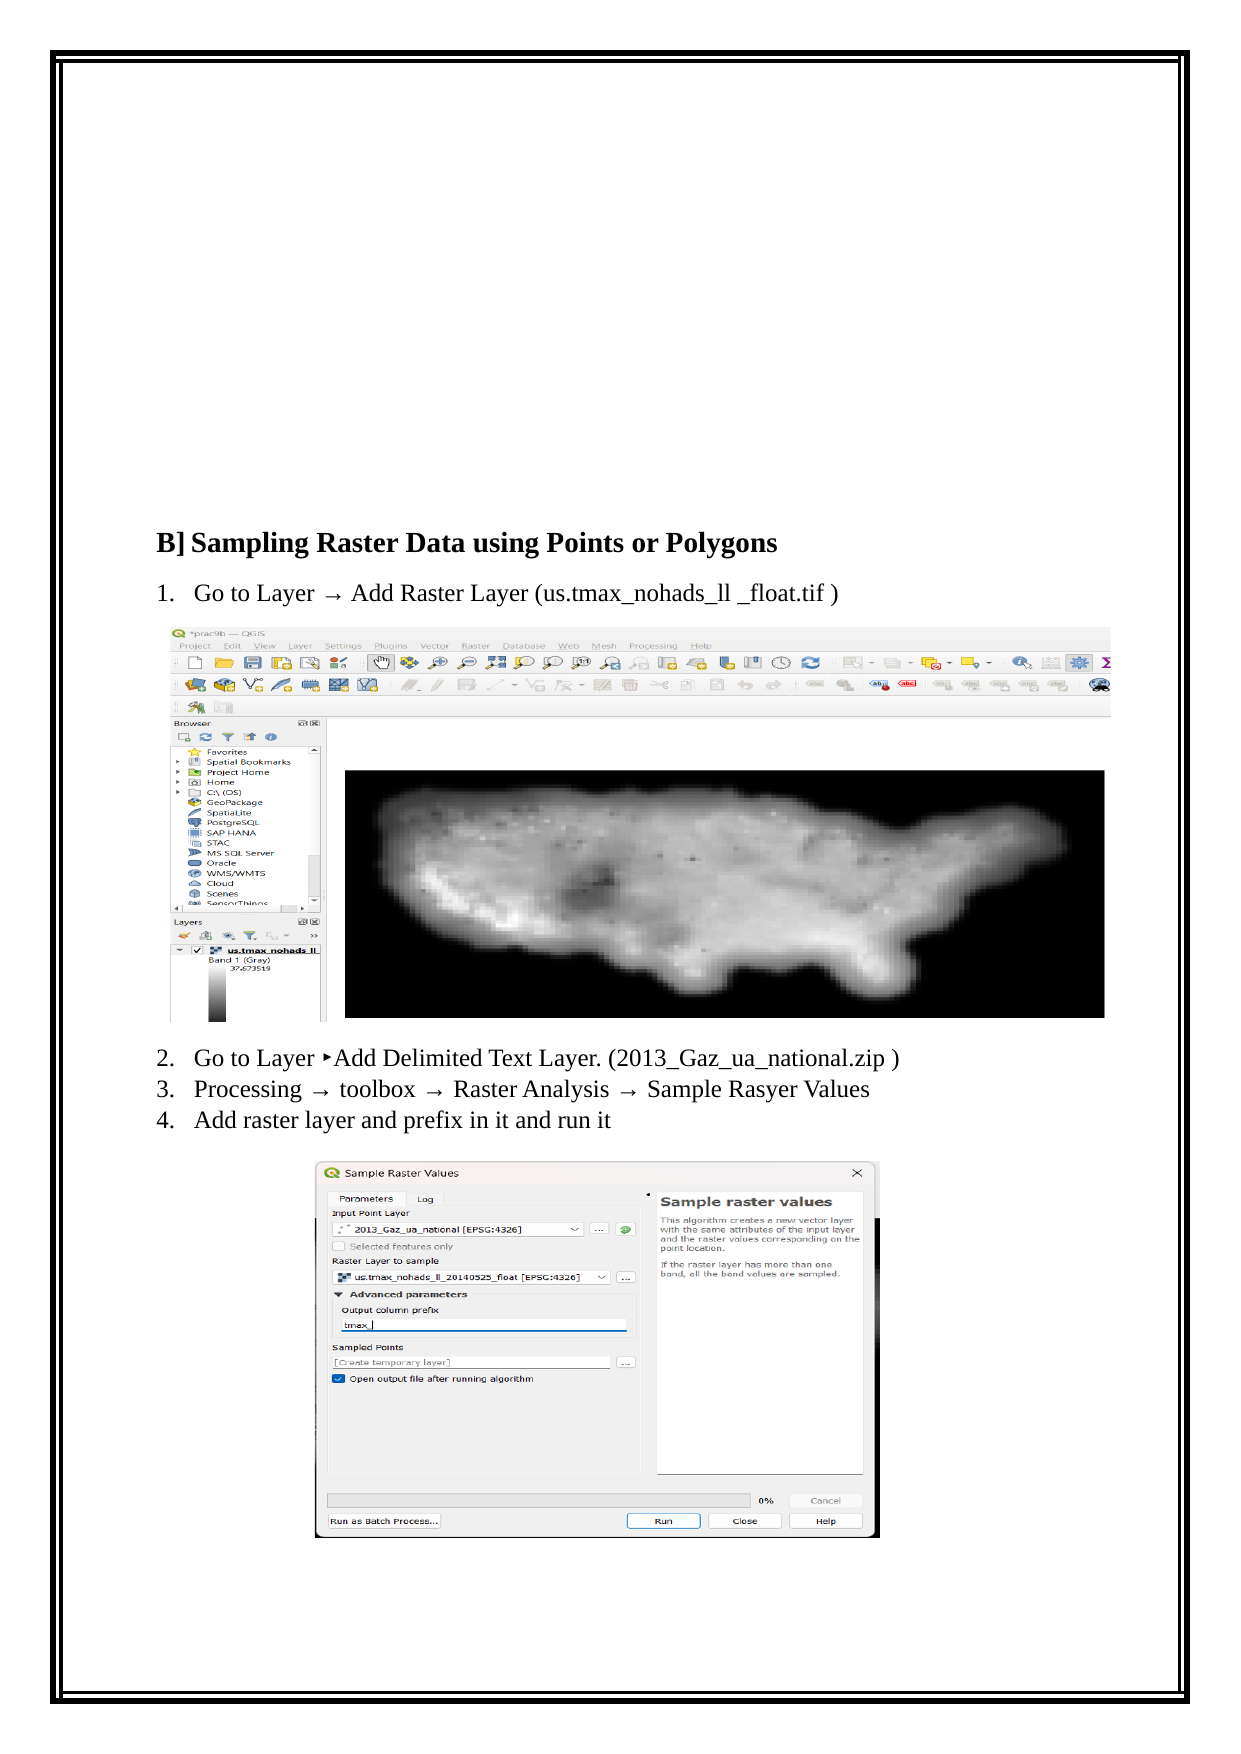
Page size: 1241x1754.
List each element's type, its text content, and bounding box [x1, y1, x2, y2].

picture [170, 627, 1111, 1022]
list Processing → toolbox → Raster Analysis → Sample Rasyer Values [156, 1074, 1090, 1103]
picture [314, 1161, 881, 1538]
list Go to Layer → Add Raster Layer (us.tmax_nohads_ll _float.tif ) [156, 578, 1090, 607]
text B] Sampling Raster Data using Points or Polygons [156, 525, 1090, 558]
list Add raster layer and prefix in it and run it [156, 1105, 1090, 1134]
